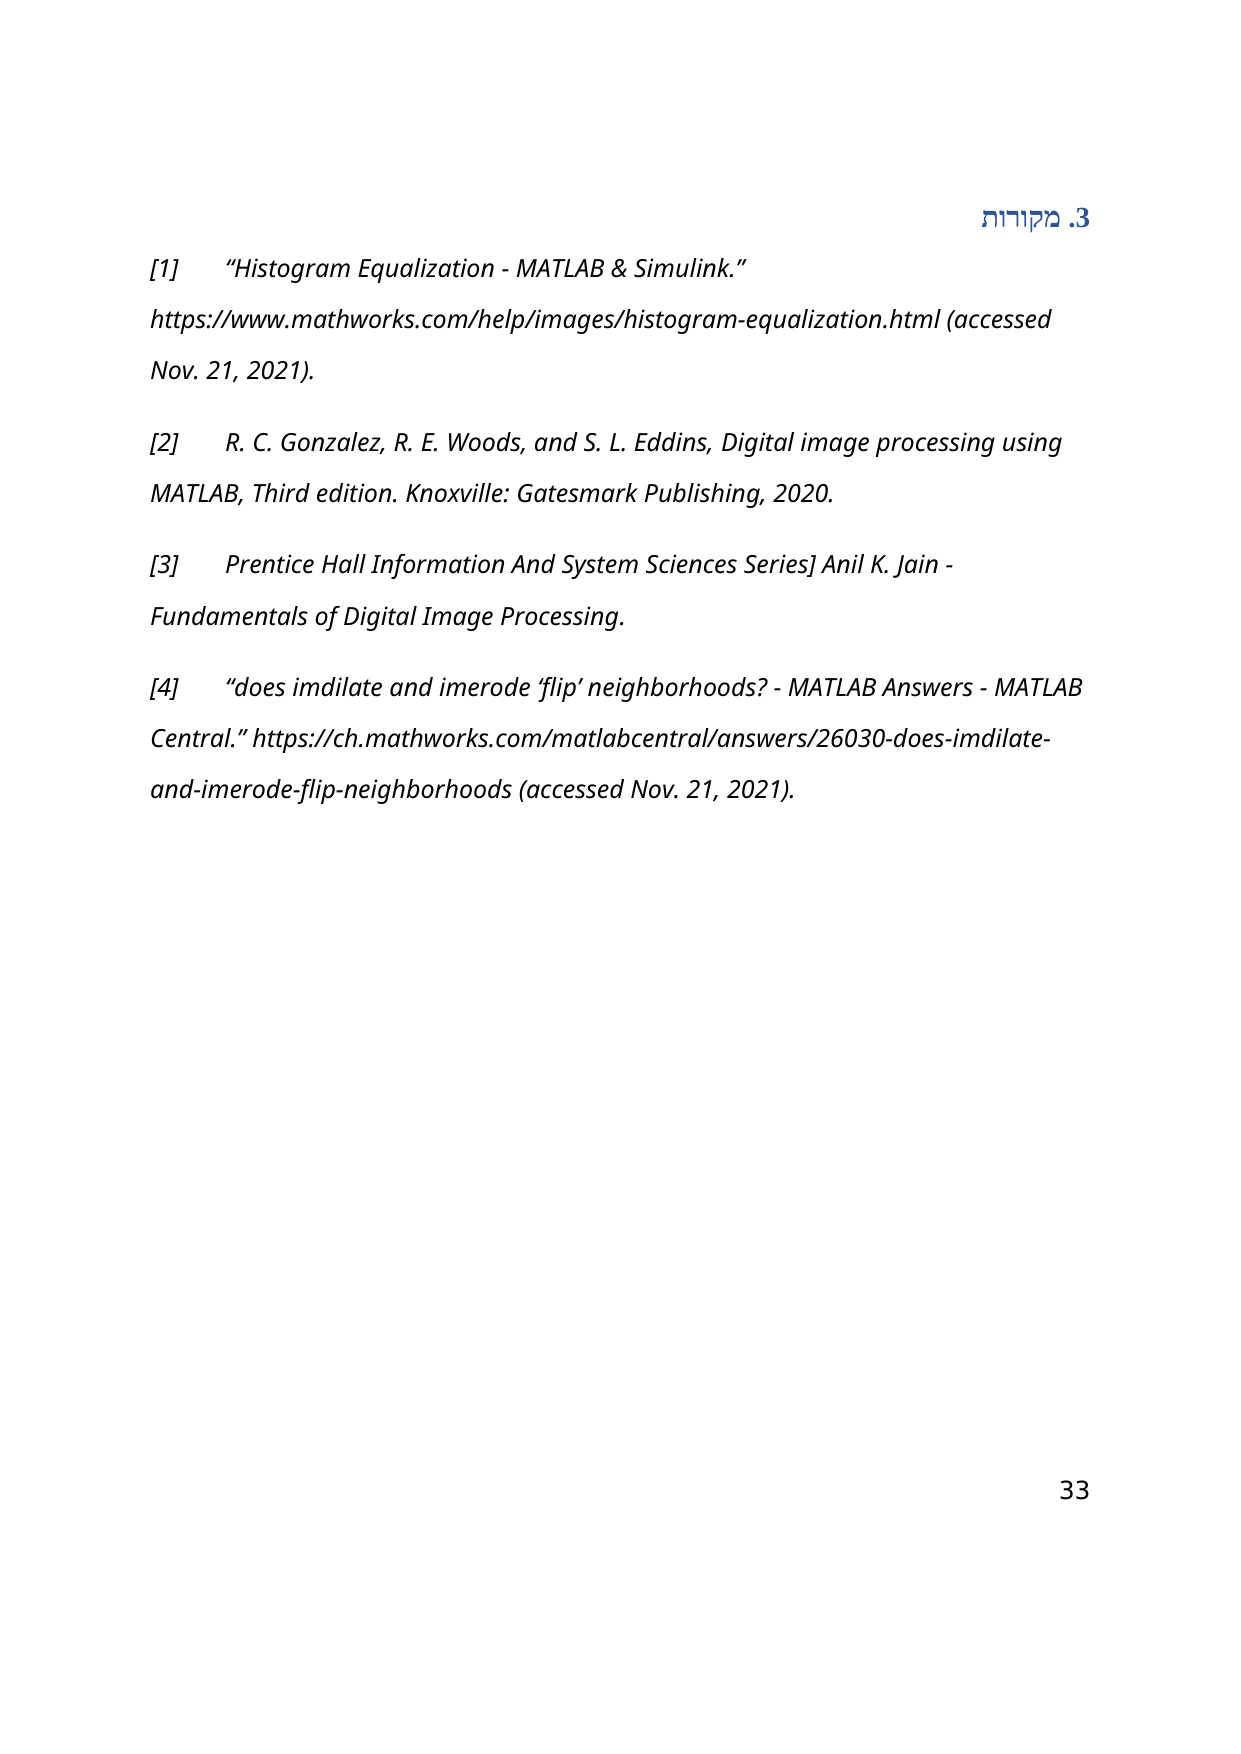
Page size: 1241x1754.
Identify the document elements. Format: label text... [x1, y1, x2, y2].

text [1] “Histogram Equalization - MATLAB & Simulink.” https://www.mathworks.com/help/images/histogram-equalization.html (accessed Nov. 21, 2021). [150, 250, 1090, 386]
text [4] “does imdilate and imerode ‘flip’ neighborhoods? - MATLAB Answers - MATLAB Central.” https://ch.mathworks.com/matlabcentral/answers/26030-does-imdilate-and-imerode-flip-neighborhoods (accessed Nov. 21, 2021). [150, 670, 1090, 806]
subtitle 3. מקורות [150, 200, 1090, 233]
text [3] Prentice Hall Information And System Sciences Series] Anil K. Jain - Fundamentals of Digital Image Processing. [150, 547, 1090, 632]
text [2] R. C. Gonzalez, R. E. Woods, and S. L. Eddins, Digital image processing using MATLAB, Third edition. Knoxville: Gatesmark Publishing, 2020. [150, 424, 1090, 509]
